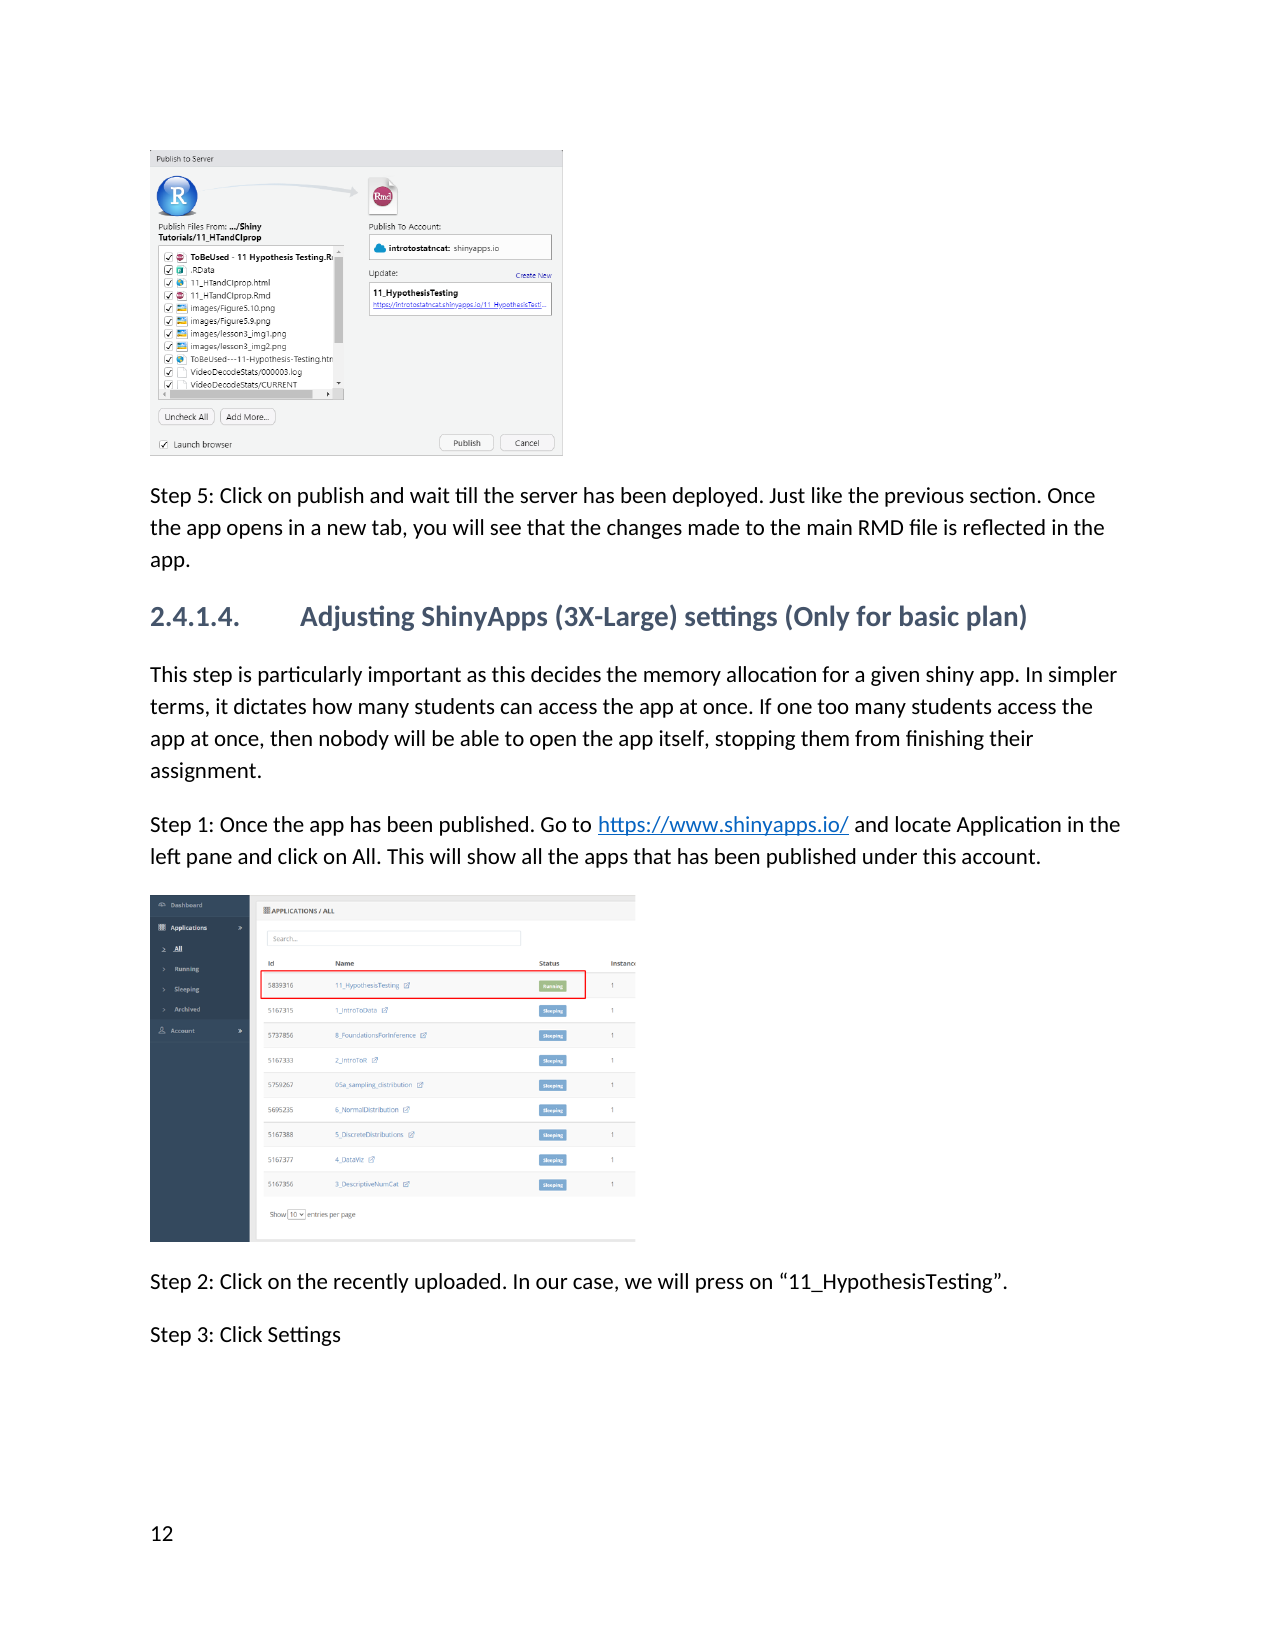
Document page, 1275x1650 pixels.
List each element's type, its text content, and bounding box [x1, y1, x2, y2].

text Step 3: Click Settings [150, 1320, 1125, 1348]
text Step 1: Once the app has been published. Go to https://www.shinyapps.io/ and locate Application in the left pane and click on All. This will show all the apps that has been published under this account. [150, 810, 1125, 870]
picture [150, 150, 563, 456]
text This step is particularly important as this decides the memory allocation for a given shiny app. In simpler terms, it dictates how many students can access the app at once. If one too many students access the app at once, then nobody will be able to open the app itself, stopping them from finishing their assignment. [150, 660, 1125, 785]
text Step 2: Click on the recently uploaded. In our case, we will press on “11_HypothesisTesting”. [150, 1267, 1125, 1295]
picture [150, 895, 636, 1242]
list Adjusting ShinyApps (3X-Large) settings (Only for basic plan) [150, 598, 1125, 634]
text Step 5: Click on publish and wait till the server has been deployed. Just like the previous section. Once the app opens in a new tab, you will see that the changes made to the main RMD file is reflected in the app. [150, 481, 1125, 573]
